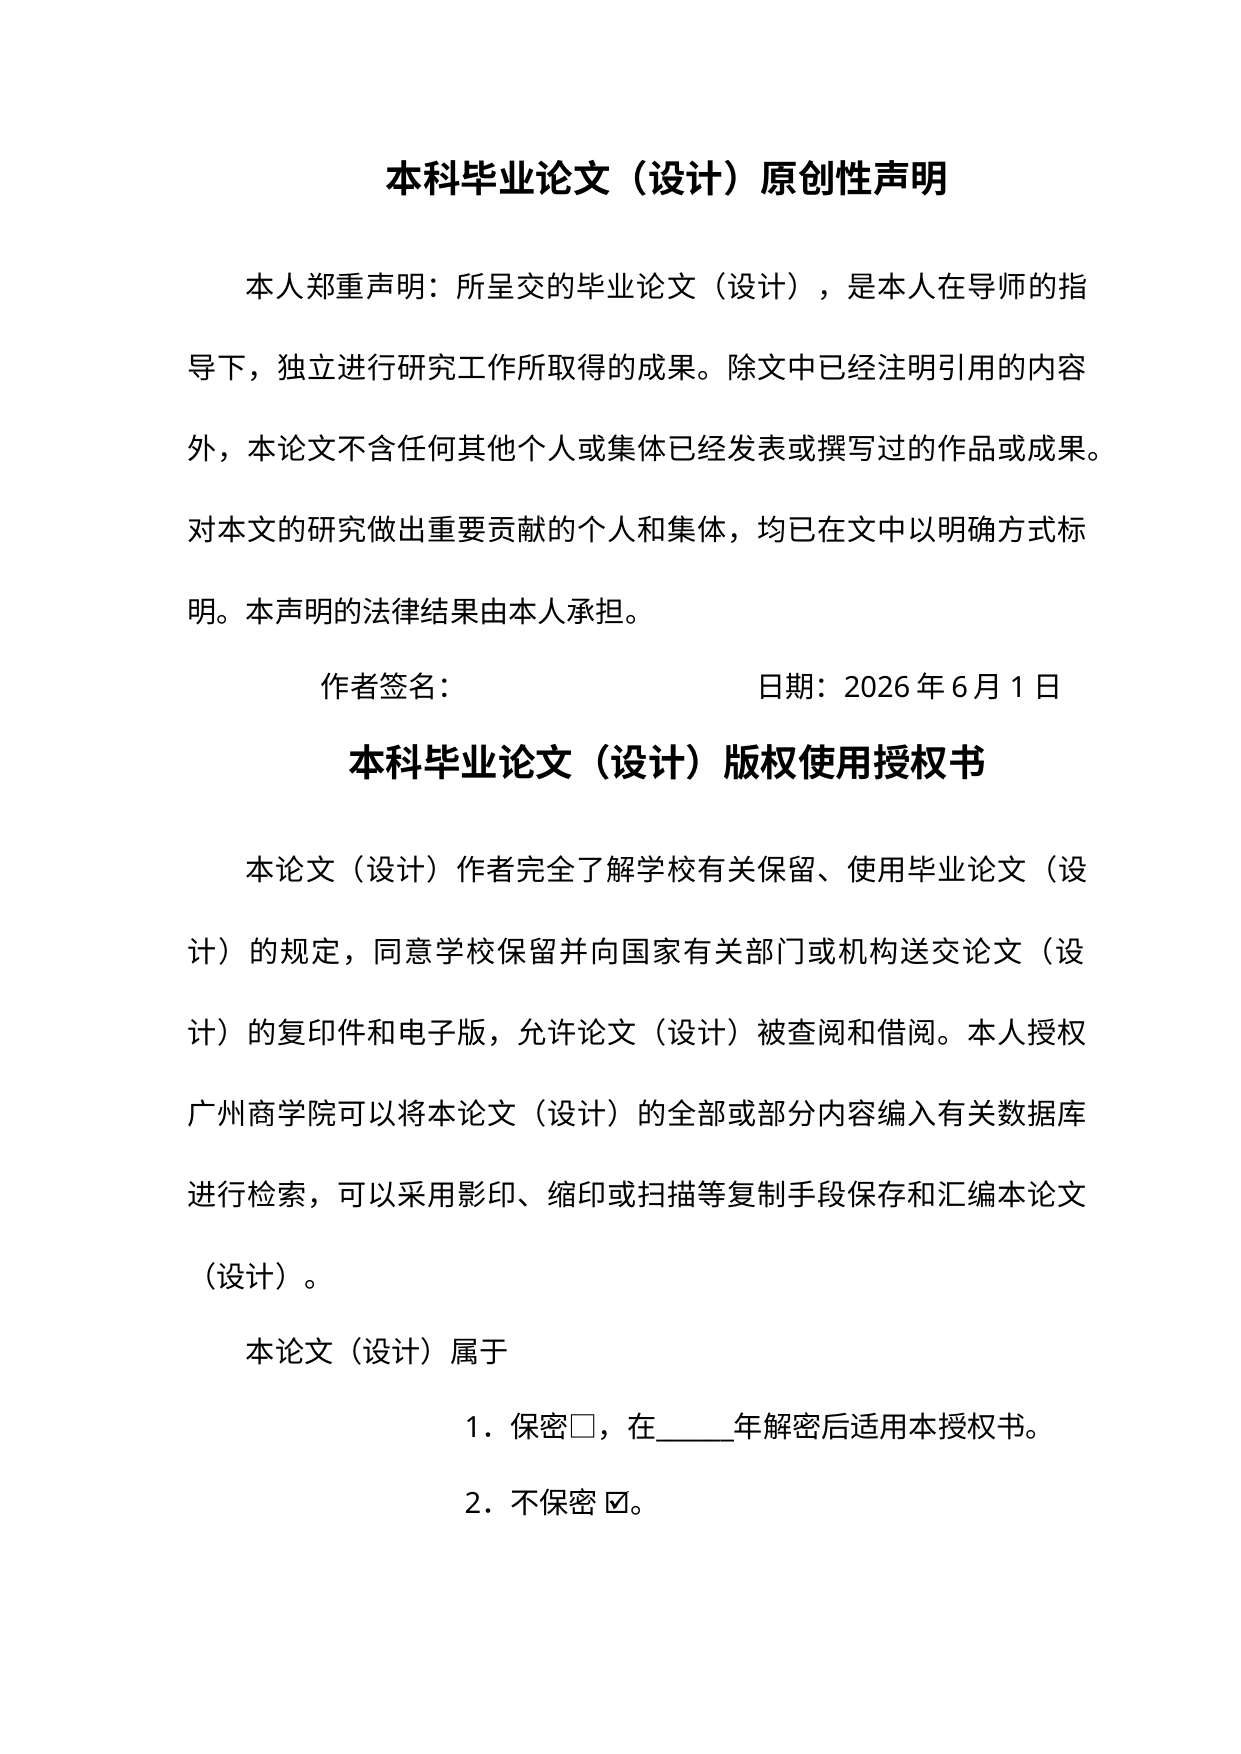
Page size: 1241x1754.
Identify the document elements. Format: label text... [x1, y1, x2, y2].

text 1．保密□，在______年解密后适用本授权书。 [187, 1393, 1087, 1458]
text 本论文（设计）属于 [187, 1317, 1087, 1382]
text 本人郑重声明：所呈交的毕业论文（设计），是本人在导师的指导下，独立进行研究工作所取得的成果。除文中已经注明引用的内容外，本论文不含任何其他个人或集体已经发表或撰写过的作品或成果。对本文的研究做出重要贡献的个人和集体，均已在文中以明确方式标明。本声明的法律结果由本人承担。 [187, 252, 1087, 642]
text 本科毕业论文（设计）原创性声明 [187, 144, 1087, 209]
text 本论文（设计）作者完全了解学校有关保留、使用毕业论文（设计）的规定，同意学校保留并向国家有关部门或机构送交论文（设计）的复印件和电子版，允许论文（设计）被查阅和借阅。本人授权广州商学院可以将本论文（设计）的全部或部分内容编入有关数据库进行检索，可以采用影印、缩印或扫描等复制手段保存和汇编本论文（设计）。 [187, 836, 1087, 1307]
text 作者签名： 日期：2026年6月 1 日 [262, 652, 1087, 717]
text 本科毕业论文（设计）版权使用授权书 [187, 728, 1087, 793]
text 2．不保密。 [187, 1468, 1087, 1533]
